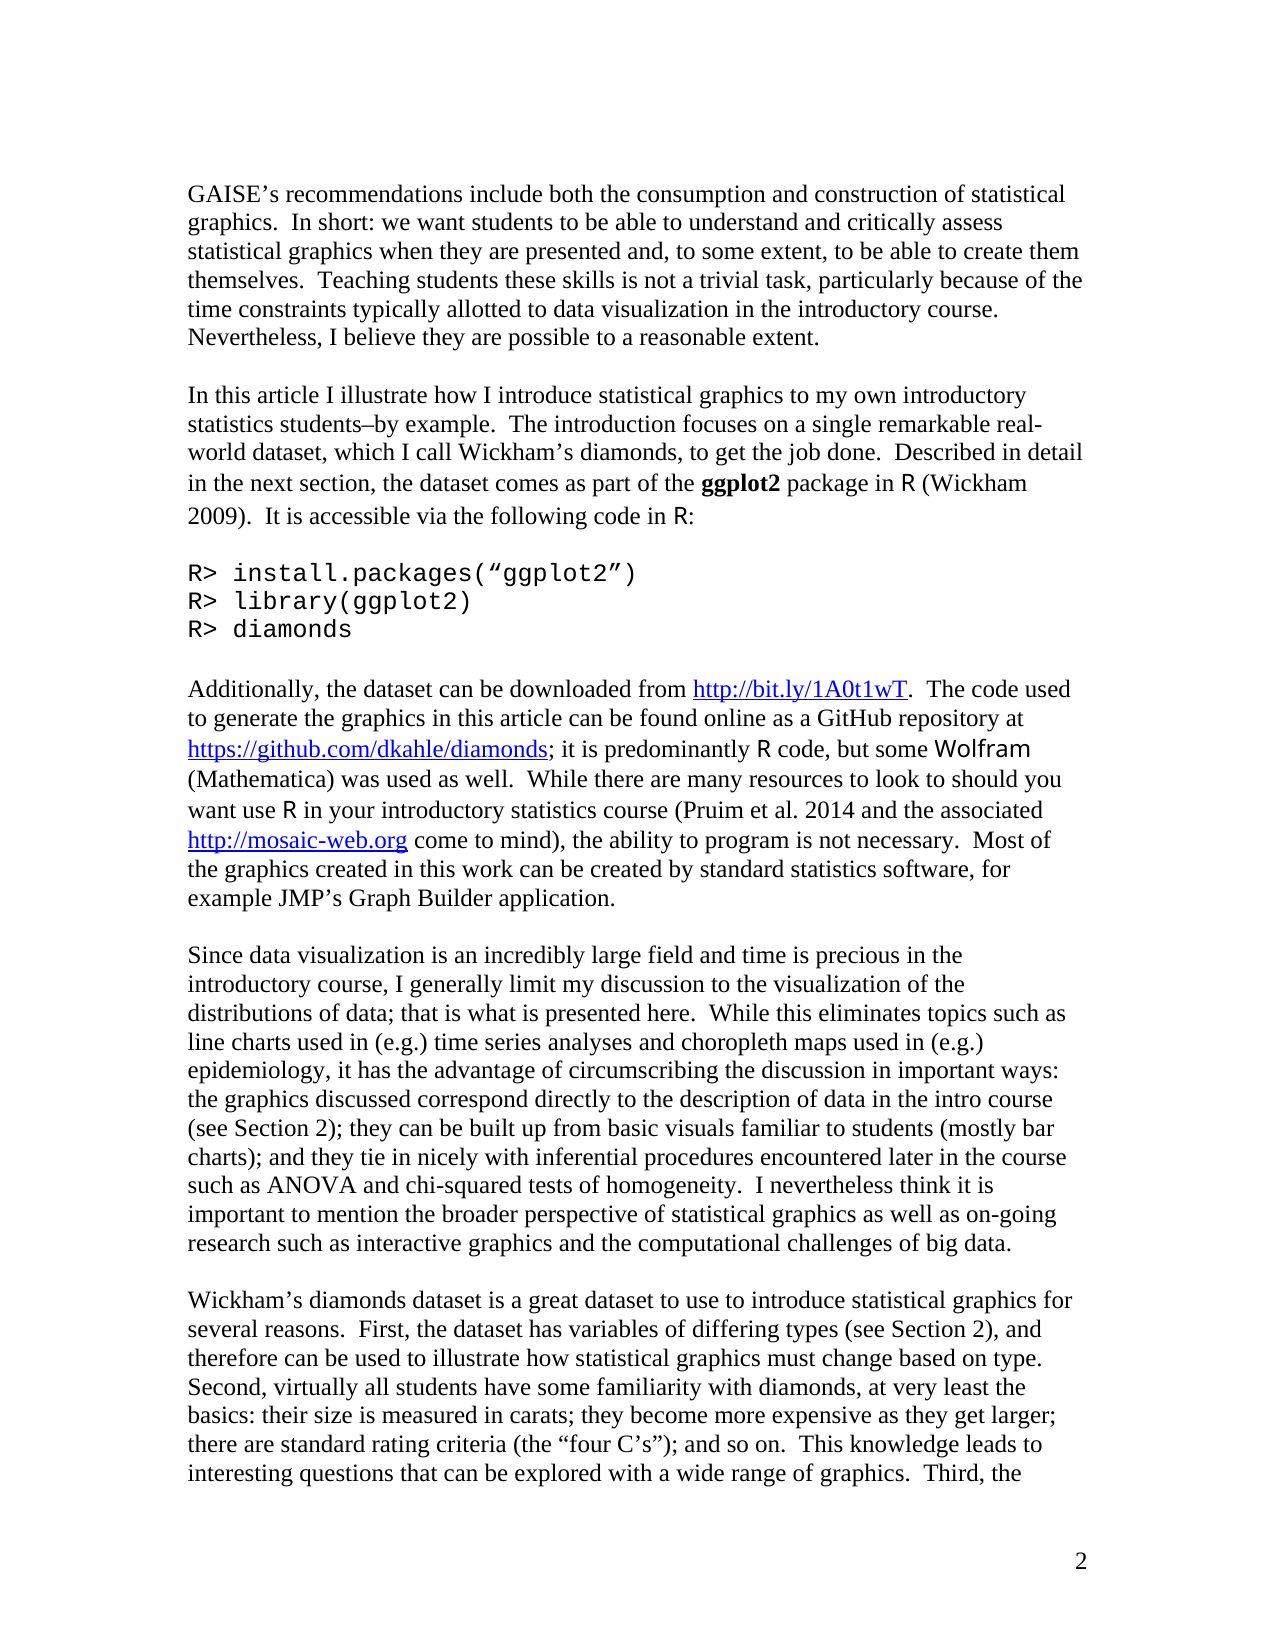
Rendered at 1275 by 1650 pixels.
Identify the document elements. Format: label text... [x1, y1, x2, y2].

text Additionally, the dataset can be downloaded from http://bit.ly/1A0t1wT. The code used to generate the graphics in this article can be found online as a GitHub repository at https://github.com/dkahle/diamonds; it is predominantly R code, but some Wolfram (Mathematica) was used as well. While there are many resources to look to should you want use R in your introductory statistics course (Pruim et al. 2014 and the associated http://mosaic-web.org come to mind), the ability to program is not necessary. Most of the graphics created in this work can be created by standard statistics software, for example JMP’s Graph Builder application. [187, 674, 1087, 912]
text GAISE’s recommendations include both the consumption and construction of statistical graphics. In short: we want students to be able to understand and critically assess statistical graphics when they are presented and, to some extent, to be able to create them themselves. Teaching students these skills is not a trivial task, particularly because of the time constraints typically allotted to data visualization in the introductory course. Nevertheless, I believe they are possible to a reasonable extent. [187, 179, 1087, 351]
text R> diamonds [187, 617, 1087, 645]
text Since data visualization is an incredibly large field and time is precious in the introductory course, I generally limit my discussion to the visualization of the distributions of data; that is what is presented here. While this eliminates topics such as line charts used in (e.g.) time series analyses and choropleth maps used in (e.g.) epidemiology, it has the advantage of circumscribing the discussion in important ways: the graphics discussed correspond directly to the description of data in the intro course (see Section 2); they can be built up from basic visuals familiar to students (mostly bar charts); and they tie in nicely with inferential procedures encountered later in the course such as ANOVA and chi-squared tests of homogeneity. I nevertheless think it is important to mention the broader perspective of statistical graphics as well as on-going research such as interactive graphics and the computational challenges of big data. [187, 940, 1087, 1257]
text In this article I illustrate how I introduce statistical graphics to my own introductory statistics students–by example. The introduction focuses on a single remarkable real-world dataset, which I call Wickham’s diamonds, to get the job done. Described in detail in the next section, the dataset comes as part of the ggplot2 package in R (Wickham 2009). It is accessible via the following code in R: [187, 380, 1087, 531]
text R> install.packages(“ggplot2”) [187, 560, 1087, 588]
text R> library(ggplot2) [187, 588, 1087, 617]
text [187, 1285, 1087, 1487]
